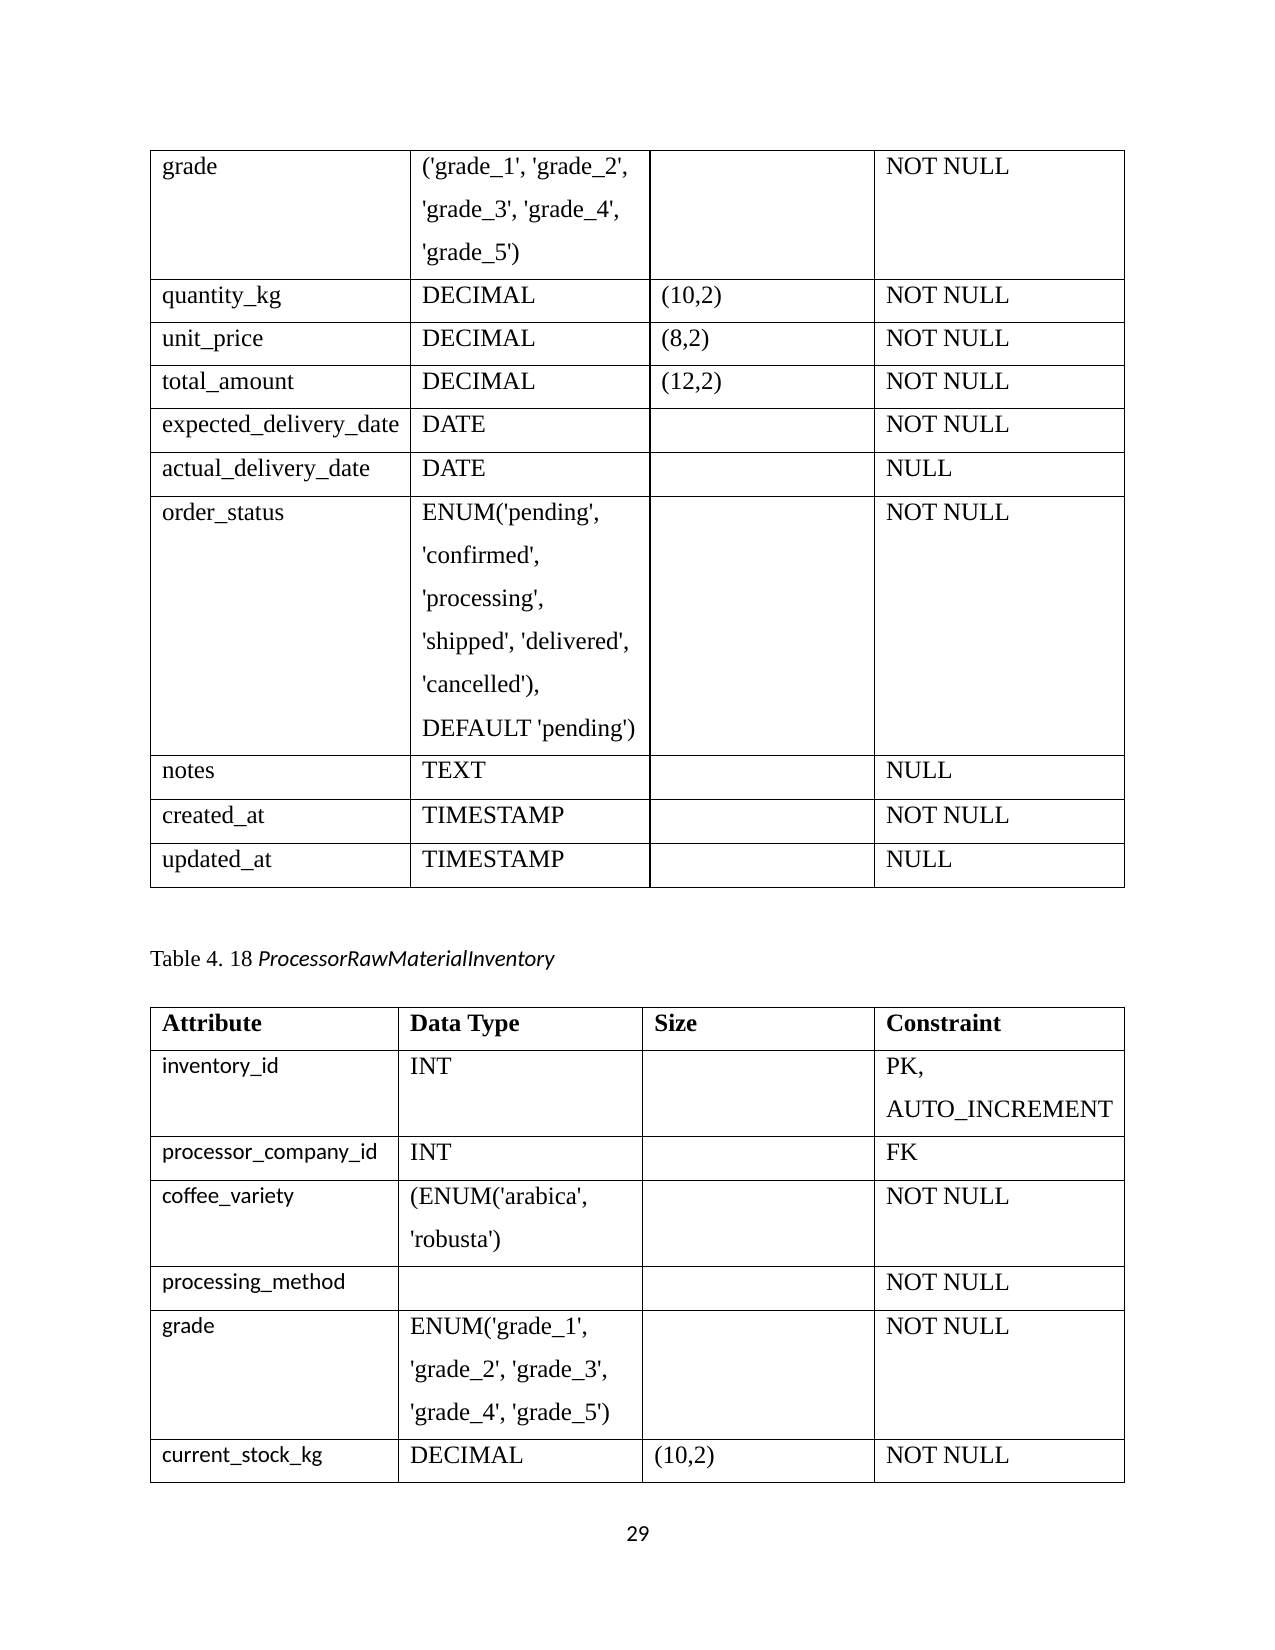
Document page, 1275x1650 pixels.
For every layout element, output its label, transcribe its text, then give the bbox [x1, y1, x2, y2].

table_cell NOT NULL [875, 323, 1124, 365]
table_cell order_status [151, 497, 410, 754]
table_cell NOT NULL [875, 1440, 1124, 1482]
table_cell NULL [875, 756, 1124, 799]
table_cell [651, 453, 874, 496]
table_cell NOT NULL [875, 1311, 1124, 1439]
table_cell [643, 1181, 874, 1266]
table_cell [643, 1267, 874, 1310]
table_cell NOT NULL [875, 151, 1124, 279]
table_cell TEXT [411, 756, 649, 799]
table_header Size [643, 1008, 874, 1050]
table_cell NOT NULL [875, 800, 1124, 843]
table_cell current_stock_kg [151, 1440, 398, 1482]
table_cell [651, 409, 874, 452]
table_cell ENUM('grade_1', 'grade_2', 'grade_3', 'grade_4', 'grade_5') [399, 1311, 642, 1439]
table_cell [651, 756, 874, 799]
table_cell grade [151, 1311, 398, 1439]
table_cell NULL [875, 453, 1124, 496]
table_cell INT [399, 1051, 642, 1136]
table_cell unit_price [151, 323, 410, 365]
table_cell [651, 151, 874, 279]
table_cell updated_at [151, 844, 410, 887]
table_cell expected_delivery_date [151, 409, 410, 452]
table_cell [651, 800, 874, 843]
table_cell [651, 497, 874, 754]
table_cell [399, 1267, 642, 1310]
table_cell DECIMAL [411, 366, 649, 408]
table_cell (ENUM('arabica', 'robusta') [399, 1181, 642, 1266]
table_cell NOT NULL [875, 409, 1124, 452]
table_cell (12,2) [651, 366, 874, 408]
table_cell actual_delivery_date [151, 453, 410, 496]
table_cell ENUM('pending', 'confirmed', 'processing', 'shipped', 'delivered', 'cancelled'), DEFAULT 'pending') [411, 497, 649, 754]
table_cell DECIMAL [411, 323, 649, 365]
table_cell inventory_id [151, 1051, 398, 1136]
table_cell [643, 1311, 874, 1439]
table_cell [643, 1137, 874, 1180]
table_cell NOT NULL [875, 280, 1124, 322]
table_cell DECIMAL [411, 280, 649, 322]
table_cell total_amount [151, 366, 410, 408]
table_cell TIMESTAMP [411, 800, 649, 843]
text Table 4. 18 ProcessorRawMaterialInventory [150, 944, 1125, 972]
table_cell processing_method [151, 1267, 398, 1310]
table_cell notes [151, 756, 410, 799]
table_cell NULL [875, 844, 1124, 887]
table_cell processor_company_id [151, 1137, 398, 1180]
table_cell [651, 844, 874, 887]
table_cell (10,2) [643, 1440, 874, 1482]
table_cell NOT NULL [875, 366, 1124, 408]
table_cell (10,2) [651, 280, 874, 322]
table_cell DATE [411, 453, 649, 496]
table_cell NOT NULL [875, 1181, 1124, 1266]
table_header Attribute [151, 1008, 398, 1050]
table_cell NOT NULL [875, 497, 1124, 754]
table_header Data Type [399, 1008, 642, 1050]
table_cell DATE [411, 409, 649, 452]
table_cell coffee_variety [151, 1181, 398, 1266]
table_cell quantity_kg [151, 280, 410, 322]
table_cell [643, 1051, 874, 1136]
table_cell DECIMAL [399, 1440, 642, 1482]
table_cell INT [399, 1137, 642, 1180]
table_cell (8,2) [651, 323, 874, 365]
table_cell PK, AUTO_INCREMENT [875, 1051, 1124, 1136]
table_header Constraint [875, 1008, 1124, 1050]
table_cell FK [875, 1137, 1124, 1180]
table_cell NOT NULL [875, 1267, 1124, 1310]
table_cell created_at [151, 800, 410, 843]
table_cell grade [151, 151, 410, 279]
table_cell TIMESTAMP [411, 844, 649, 887]
table_cell ('grade_1', 'grade_2', 'grade_3', 'grade_4', 'grade_5') [411, 151, 649, 279]
